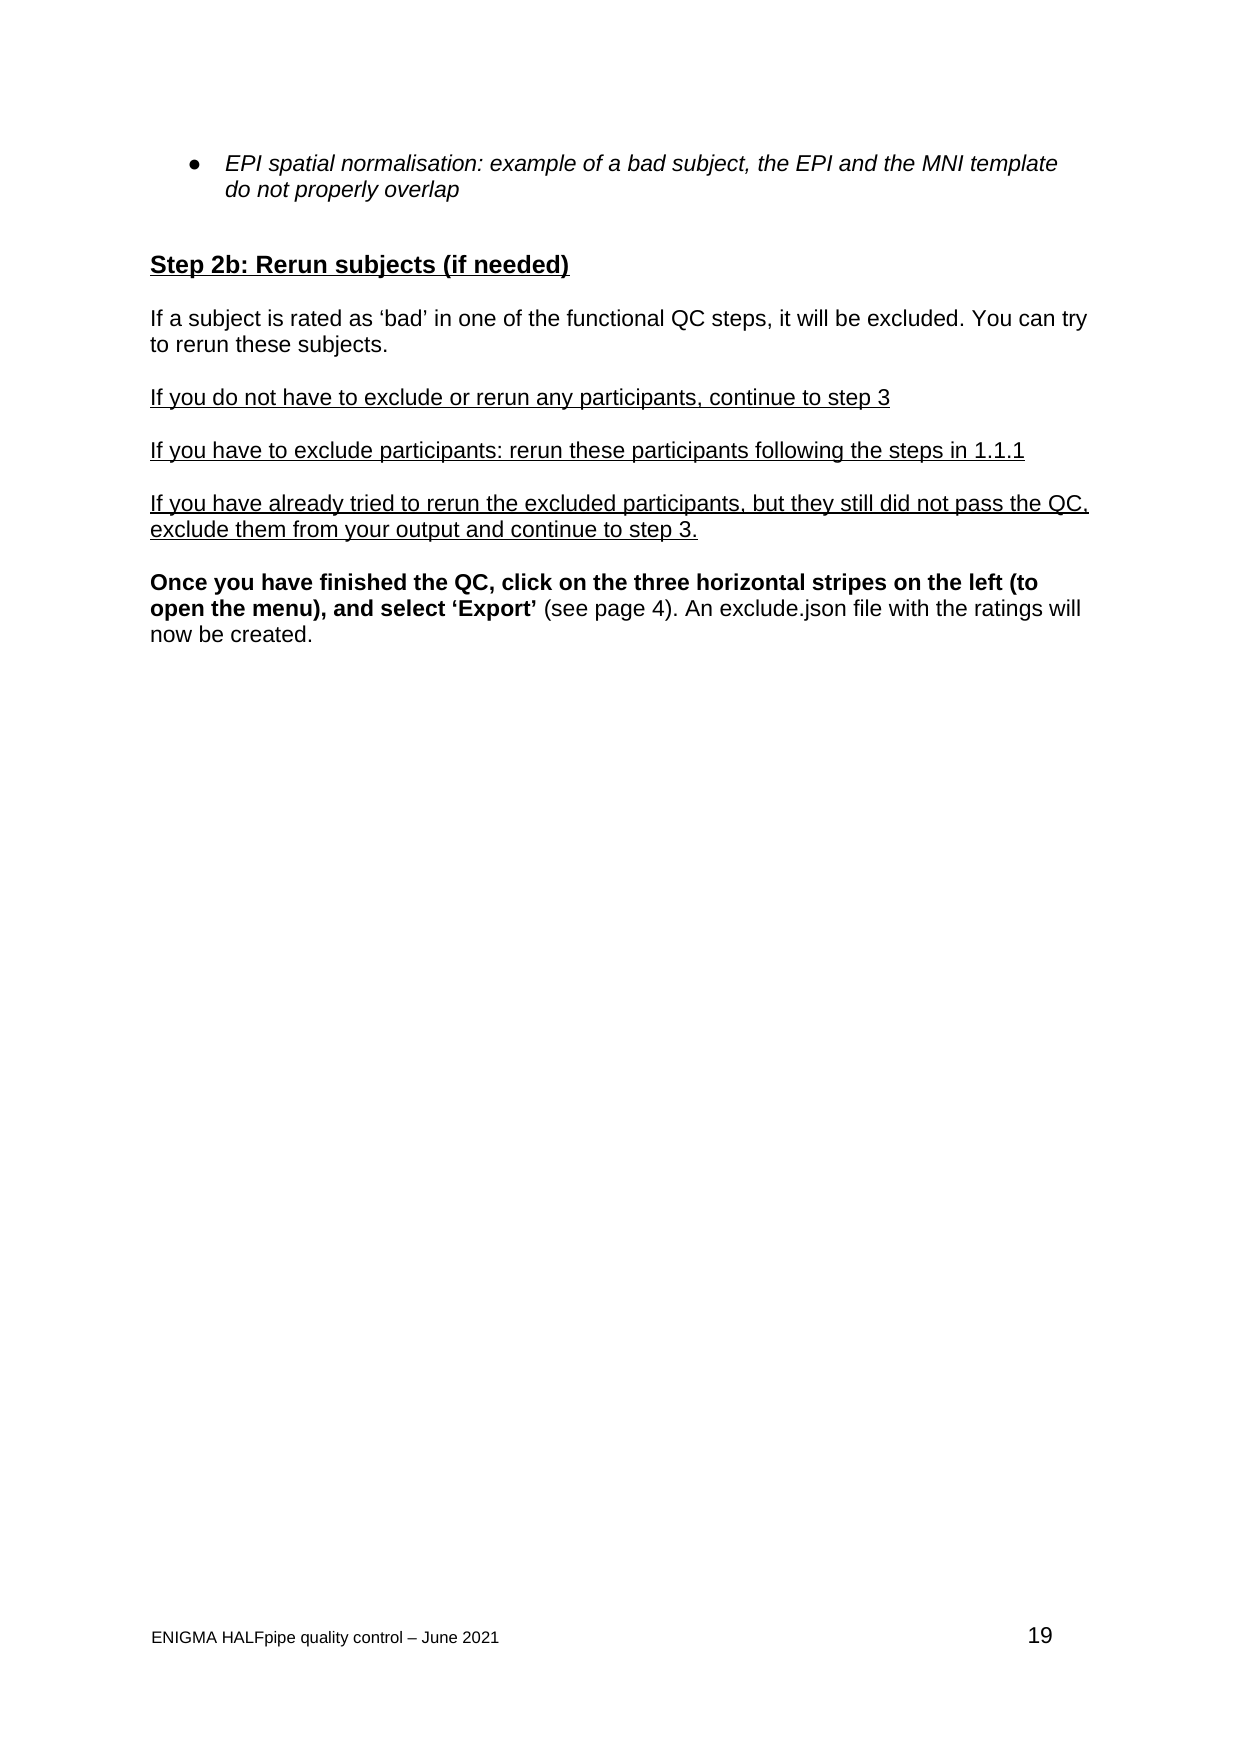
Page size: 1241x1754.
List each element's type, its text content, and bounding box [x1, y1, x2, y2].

list EPI spatial normalisation: example of a bad subject, the EPI and the MNI template do not properly overlap [187, 150, 1090, 203]
text Once you have finished the QC, click on the three horizontal stripes on the left (to open the menu), and select ‘Export’ (see page 4). An exclude.json file with the ratings will now be created. [150, 568, 1090, 648]
text If you have to exclude participants: rerun these participants following the steps in 1.1.1 [150, 437, 1090, 463]
subtitle Step 2b: Rerun subjects (if needed) [150, 250, 1090, 279]
text If a subject is rated as ‘bad’ in one of the functional QC steps, it will be excluded. You can try to rerun these subjects. [150, 305, 1090, 358]
text If you do not have to exclude or rerun any participants, continue to step 3 [150, 384, 1090, 410]
text If you have already tried to rerun the excluded participants, but they still did not pass the QC, exclude them from your output and continue to step 3. [150, 489, 1090, 542]
